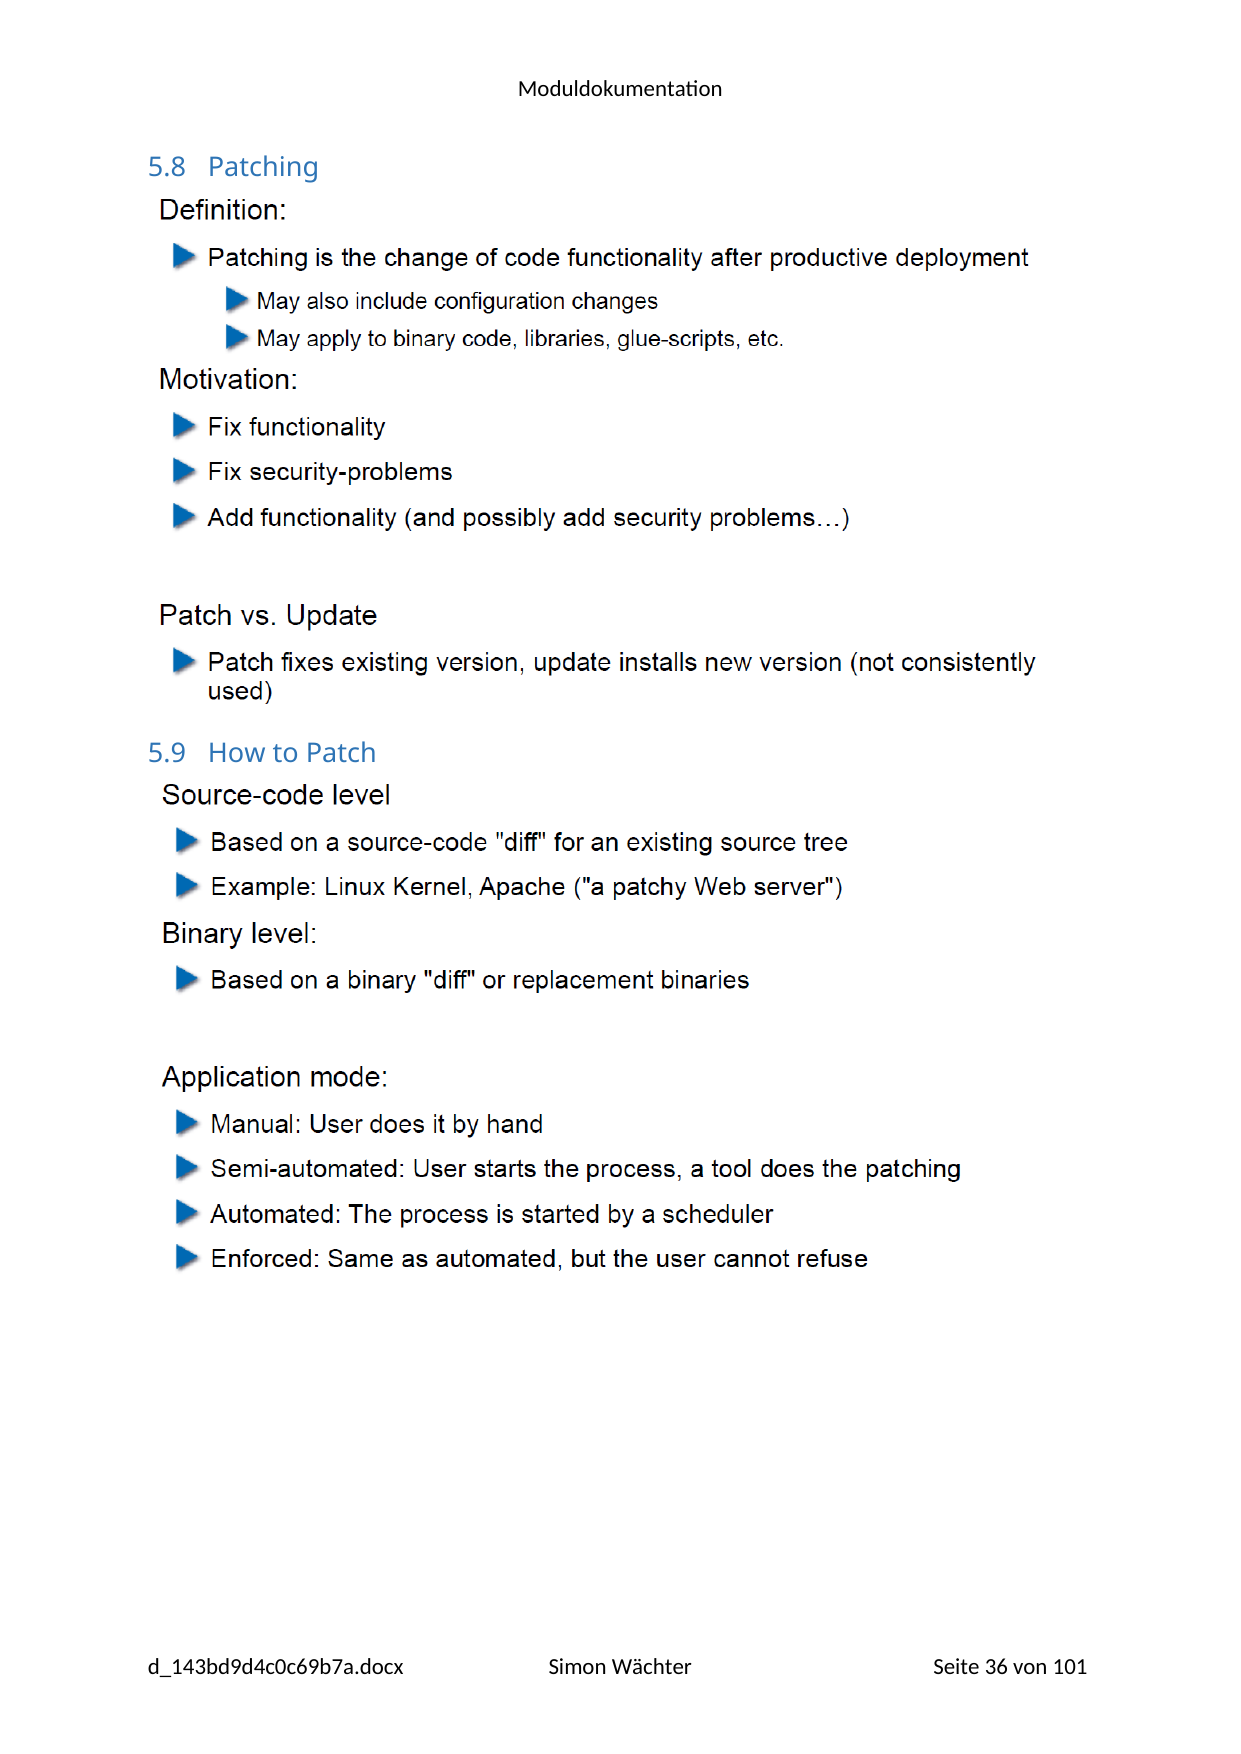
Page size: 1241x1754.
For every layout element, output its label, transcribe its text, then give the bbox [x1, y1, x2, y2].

subtitle Patching [148, 148, 1093, 184]
picture [147, 773, 1093, 1290]
picture [147, 187, 1093, 716]
subtitle How to Patch [148, 734, 1093, 771]
